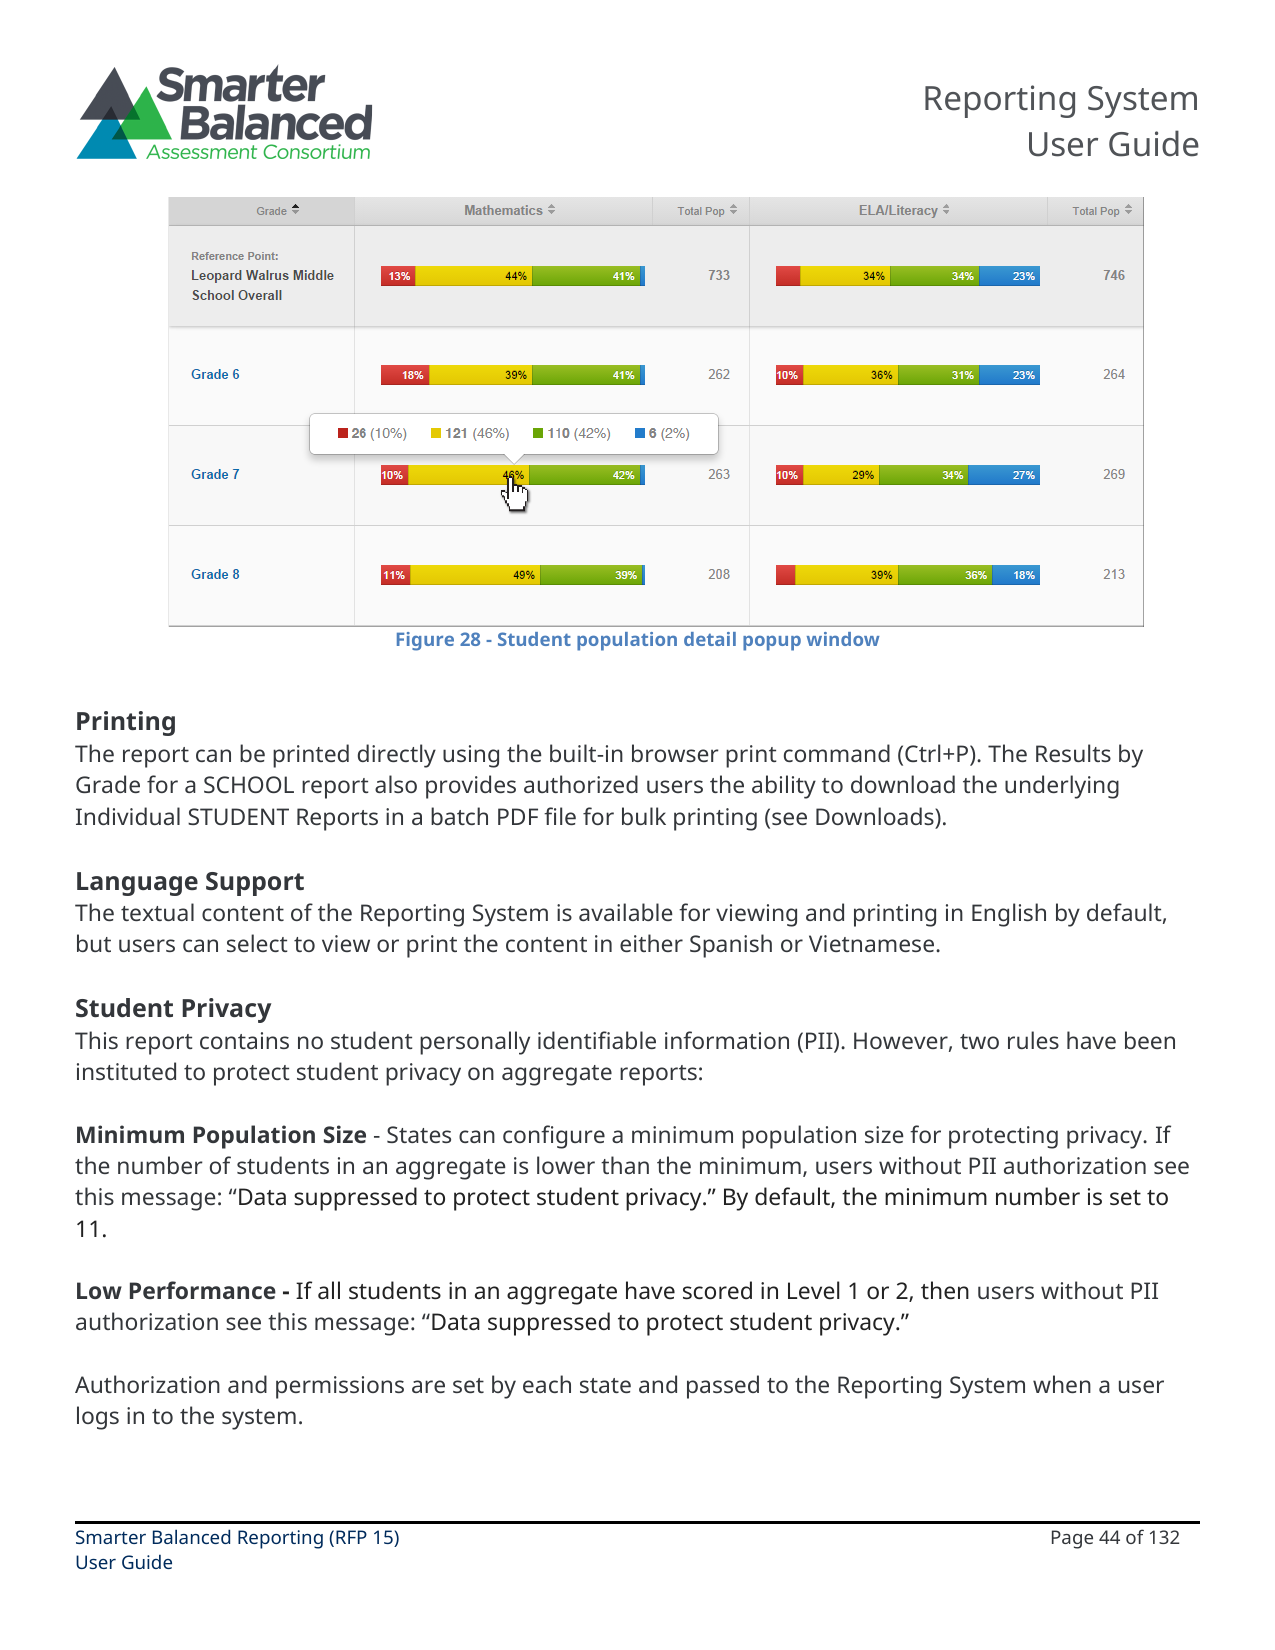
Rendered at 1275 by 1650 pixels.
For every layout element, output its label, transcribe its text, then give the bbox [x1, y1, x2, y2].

picture [168, 197, 1144, 627]
list The textual content of the Reporting System is available for viewing and printing in English by default, but users can select to view or print the content in either Spanish or Vietnamese. [75, 897, 1200, 960]
picture [76, 64, 373, 159]
text Low Performance - If all students in an aggregate have scored in Level 1 or 2, then users without PII authorization see this message: “Data suppressed to protect student privacy.” [909, 1275, 1200, 1337]
list Language Support [75, 863, 1200, 897]
text Authorization and permissions are set by each state and passed to the Reporting System when a user logs in to the system. [75, 1369, 1200, 1431]
text Low Performance - If all students in an aggregate have scored in Level 1 or 2, then users without PII authorization see this message: “Data suppressed to protect student privacy.” [75, 1275, 430, 1337]
list The report can be printed directly using the built-in browser print command (Ctrl+P). The Results by Grade for a SCHOOL report also provides authorized users the ability to download the underlying Individual STUDENT Reports in a batch PDF file for bulk printing (see Downloads). [75, 738, 1200, 832]
text This report contains no student personally identifiable information (PII). However, two rules have been instituted to protect student privacy on aggregate reports: [75, 1025, 1200, 1087]
text Minimum Population Size - States can configure a minimum population size for protecting privacy. If the number of students in an aggregate is lower than the minimum, users without PII authorization see this message: “Data suppressed to protect student privacy.” By default, the minimum number is set to 11. [75, 1119, 1200, 1244]
text Printing [75, 704, 1200, 738]
list Student Privacy [75, 991, 1200, 1025]
